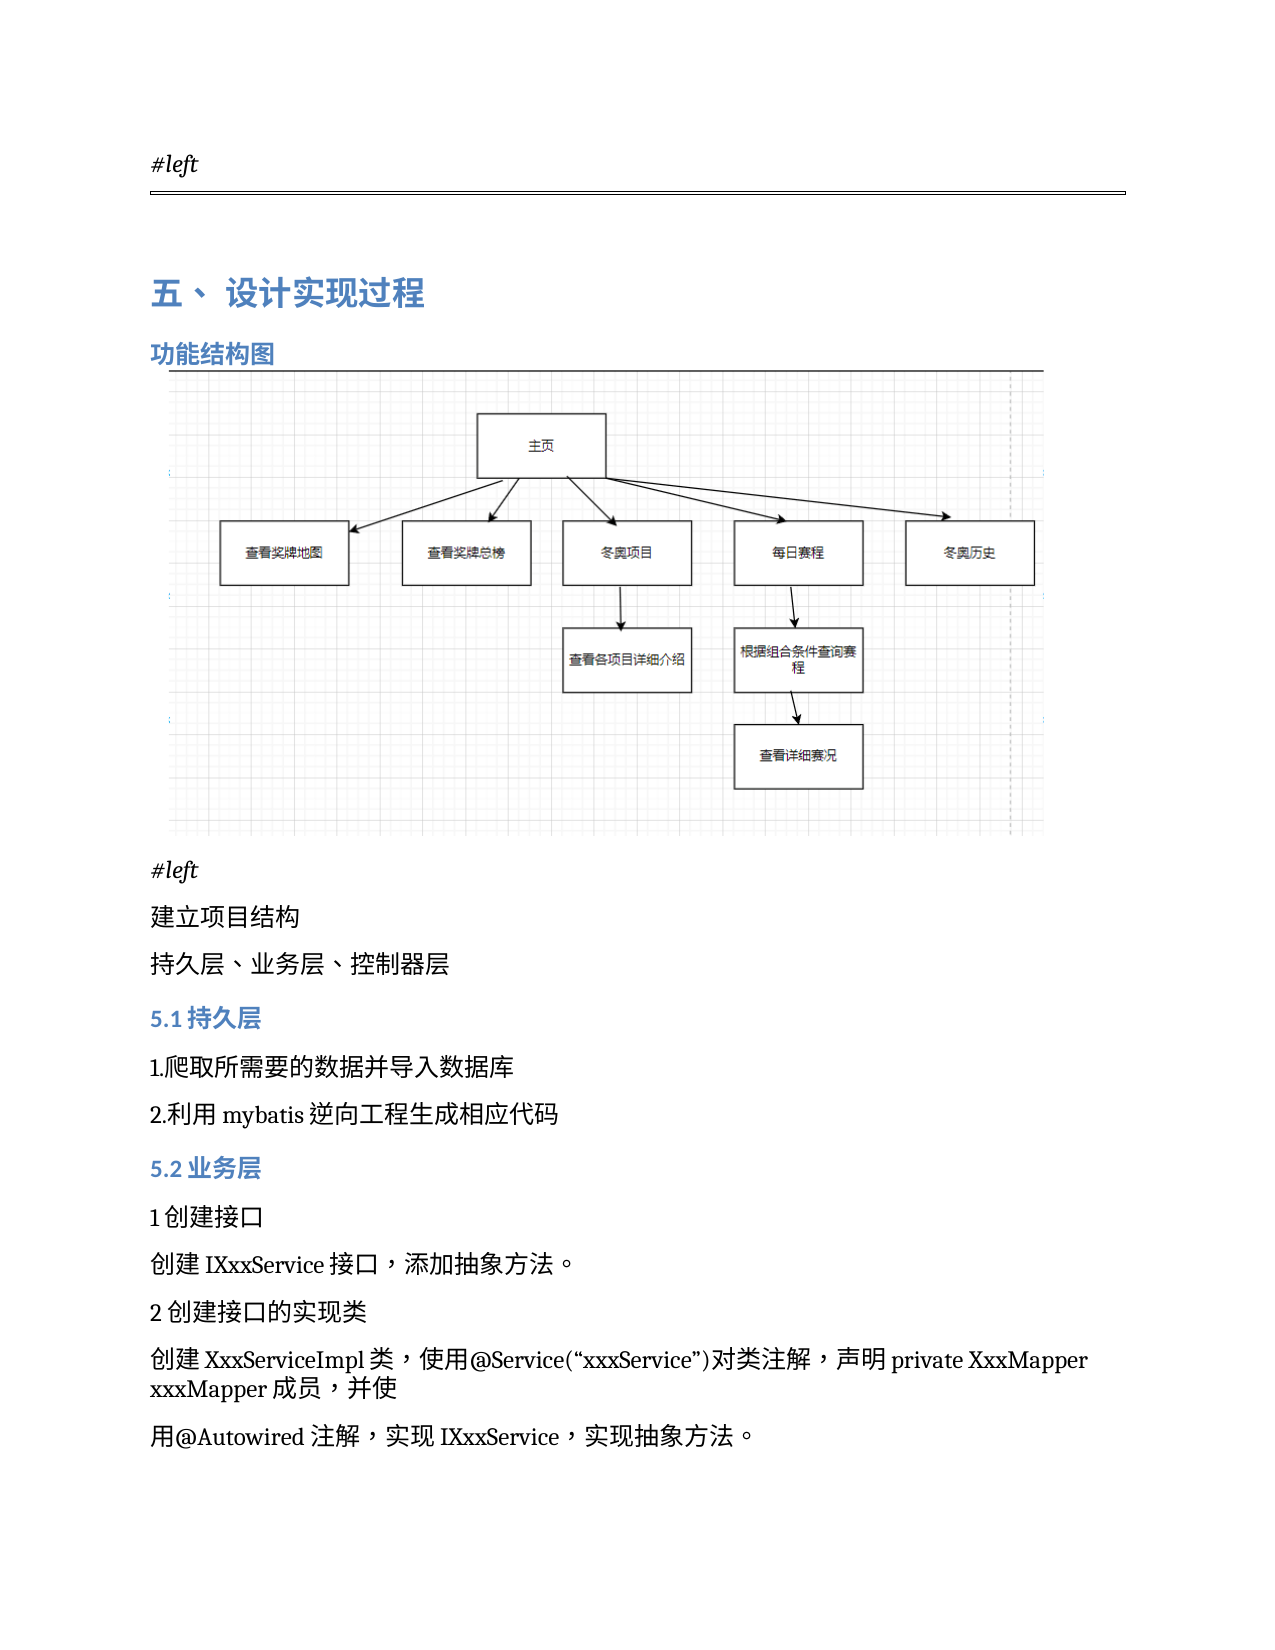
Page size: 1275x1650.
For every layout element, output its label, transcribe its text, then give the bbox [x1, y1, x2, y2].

subtitle 5.2 业务层 [150, 1151, 1125, 1185]
text 持久层、业务层、控制器层 [150, 951, 1125, 980]
text 2.利用mybatis逆向工程生成相应代码 [150, 1101, 1125, 1130]
text 1.爬取所需要的数据并导入数据库 [150, 1054, 1125, 1082]
text #left [150, 856, 1125, 885]
text #left [150, 150, 1125, 179]
text 建立项目结构 [150, 904, 1125, 933]
text 1 创建接口 [150, 1204, 1125, 1232]
picture [168, 370, 1044, 836]
subtitle 5.1 持久层 [150, 1001, 1125, 1035]
text 创建XxxServiceImpl类，使用@Service(“xxxService”)对类注解，声明private XxxMapper xxxMapper成员，并使 [150, 1346, 1125, 1404]
text 2 创建接口的实现类 [150, 1299, 1125, 1327]
subtitle 五、 设计实现过程 [150, 270, 1125, 315]
subtitle 功能结构图 [150, 336, 1125, 370]
text 创建IXxxService接口，添加抽象方法。 [150, 1251, 1125, 1280]
text 用@Autowired注解，实现IXxxService，实现抽象方法。 [150, 1422, 1125, 1451]
